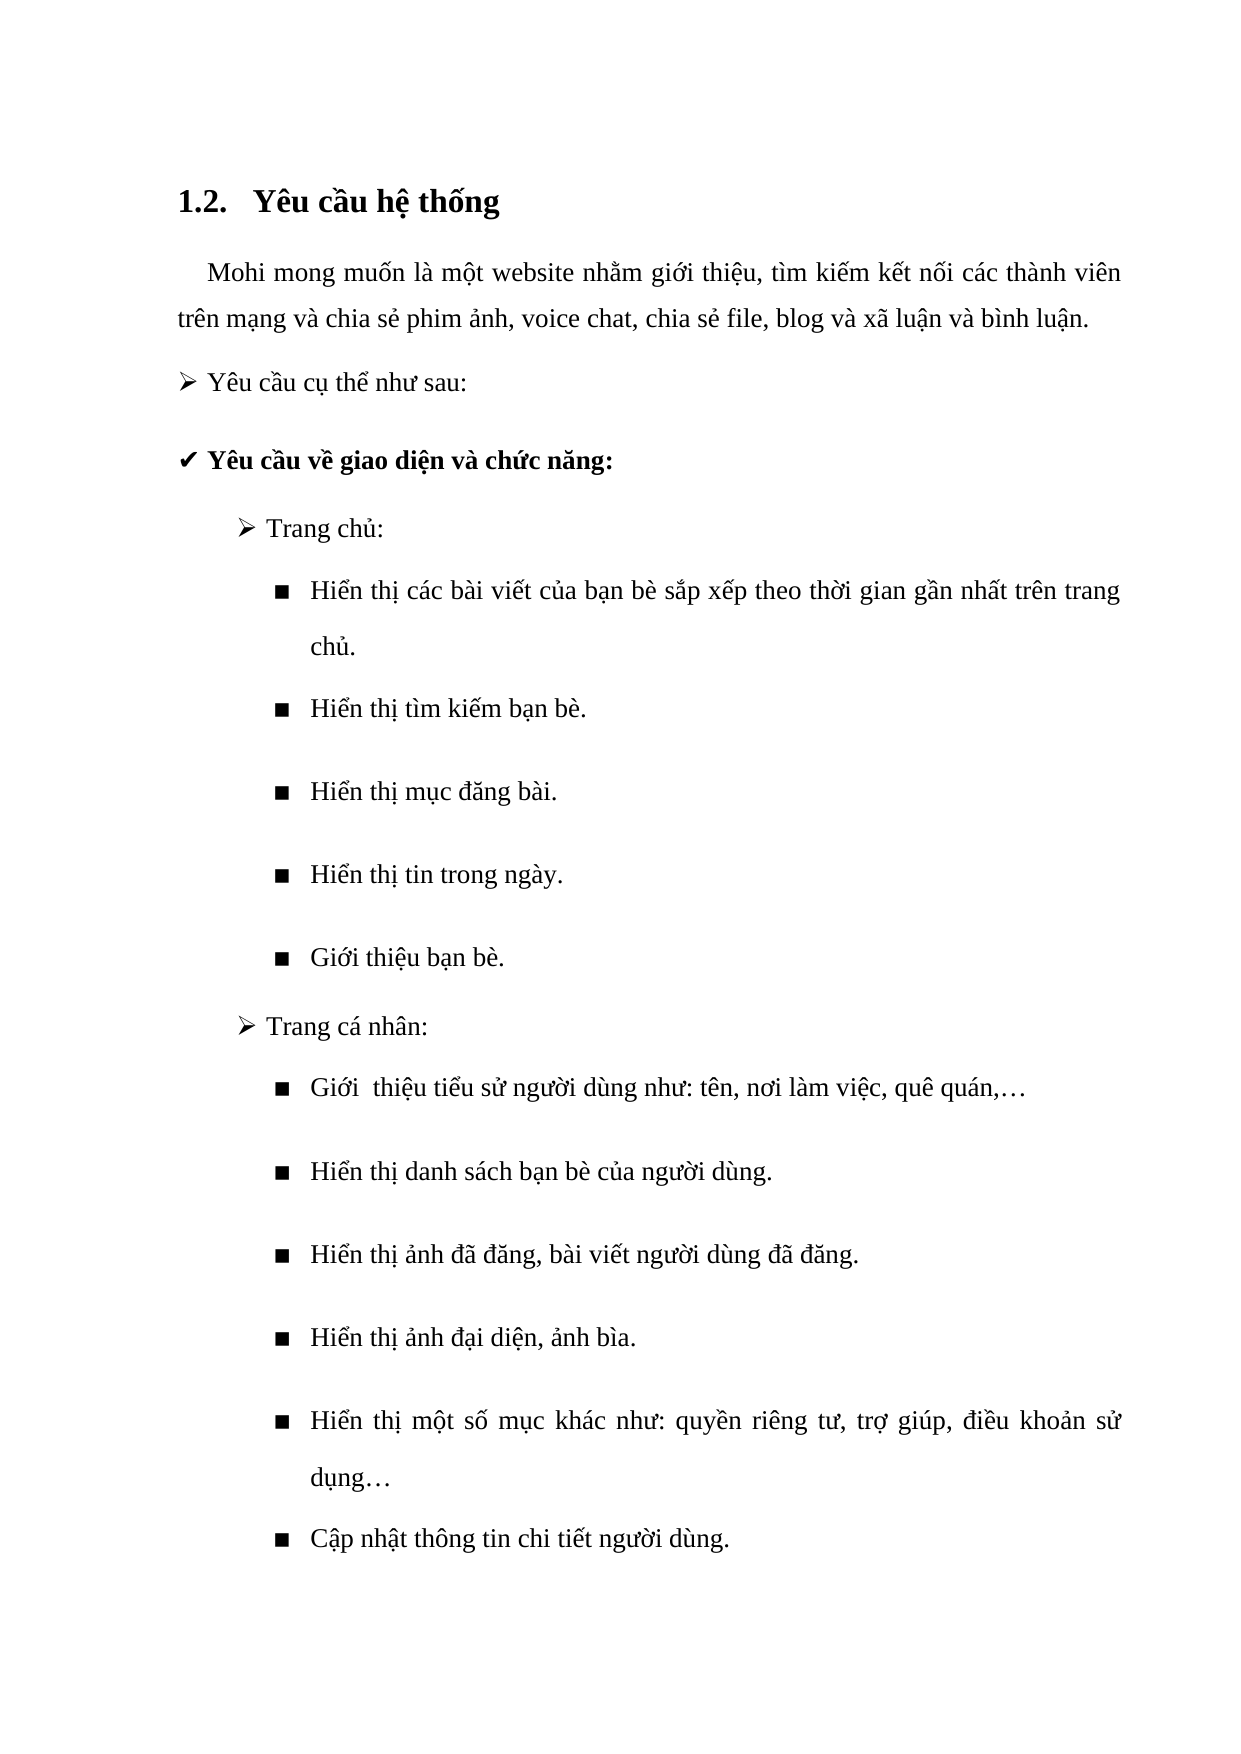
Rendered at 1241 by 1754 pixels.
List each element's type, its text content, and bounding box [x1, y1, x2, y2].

list Hiển thị danh sách bạn bè của người dùng. [273, 1140, 1122, 1196]
list Cập nhật thông tin chi tiết người dùng. [273, 1507, 1122, 1563]
list Yêu cầu về giao diện và chức năng: [177, 429, 1122, 485]
list Hiển thị tin trong ngày. [273, 843, 1122, 899]
list Trang cá nhân: [236, 1010, 1122, 1041]
text Mohi mong muốn là một website nhằm giới thiệu, tìm kiếm kết nối các thành viên trên mạng và chia sẻ phim ảnh, voice chat, chia sẻ file, blog và xã luận và bình luận. [177, 256, 1122, 333]
list Hiển thị các bài viết của bạn bè sắp xếp theo thời gian gần nhất trên trang chủ. [273, 559, 1122, 661]
list Giới thiệu tiểu sử người dùng như: tên, nơi làm việc, quê quán,… [273, 1057, 1122, 1112]
list Hiển thị một số mục khác như: quyền riêng tư, trợ giúp, điều khoản sử dụng… [273, 1390, 1122, 1492]
list Hiển thị ảnh đại diện, ảnh bìa. [273, 1306, 1122, 1362]
list Hiển thị tìm kiếm bạn bè. [273, 677, 1122, 732]
list Yêu cầu hệ thống [177, 181, 1122, 220]
list Hiển thị mục đăng bài. [273, 760, 1122, 816]
list Hiển thị ảnh đã đăng, bài viết người dùng đã đăng. [273, 1223, 1122, 1279]
list Giới thiệu bạn bè. [273, 927, 1122, 982]
list Yêu cầu cụ thể như sau: [177, 366, 1122, 397]
list Trang chủ: [236, 512, 1122, 544]
